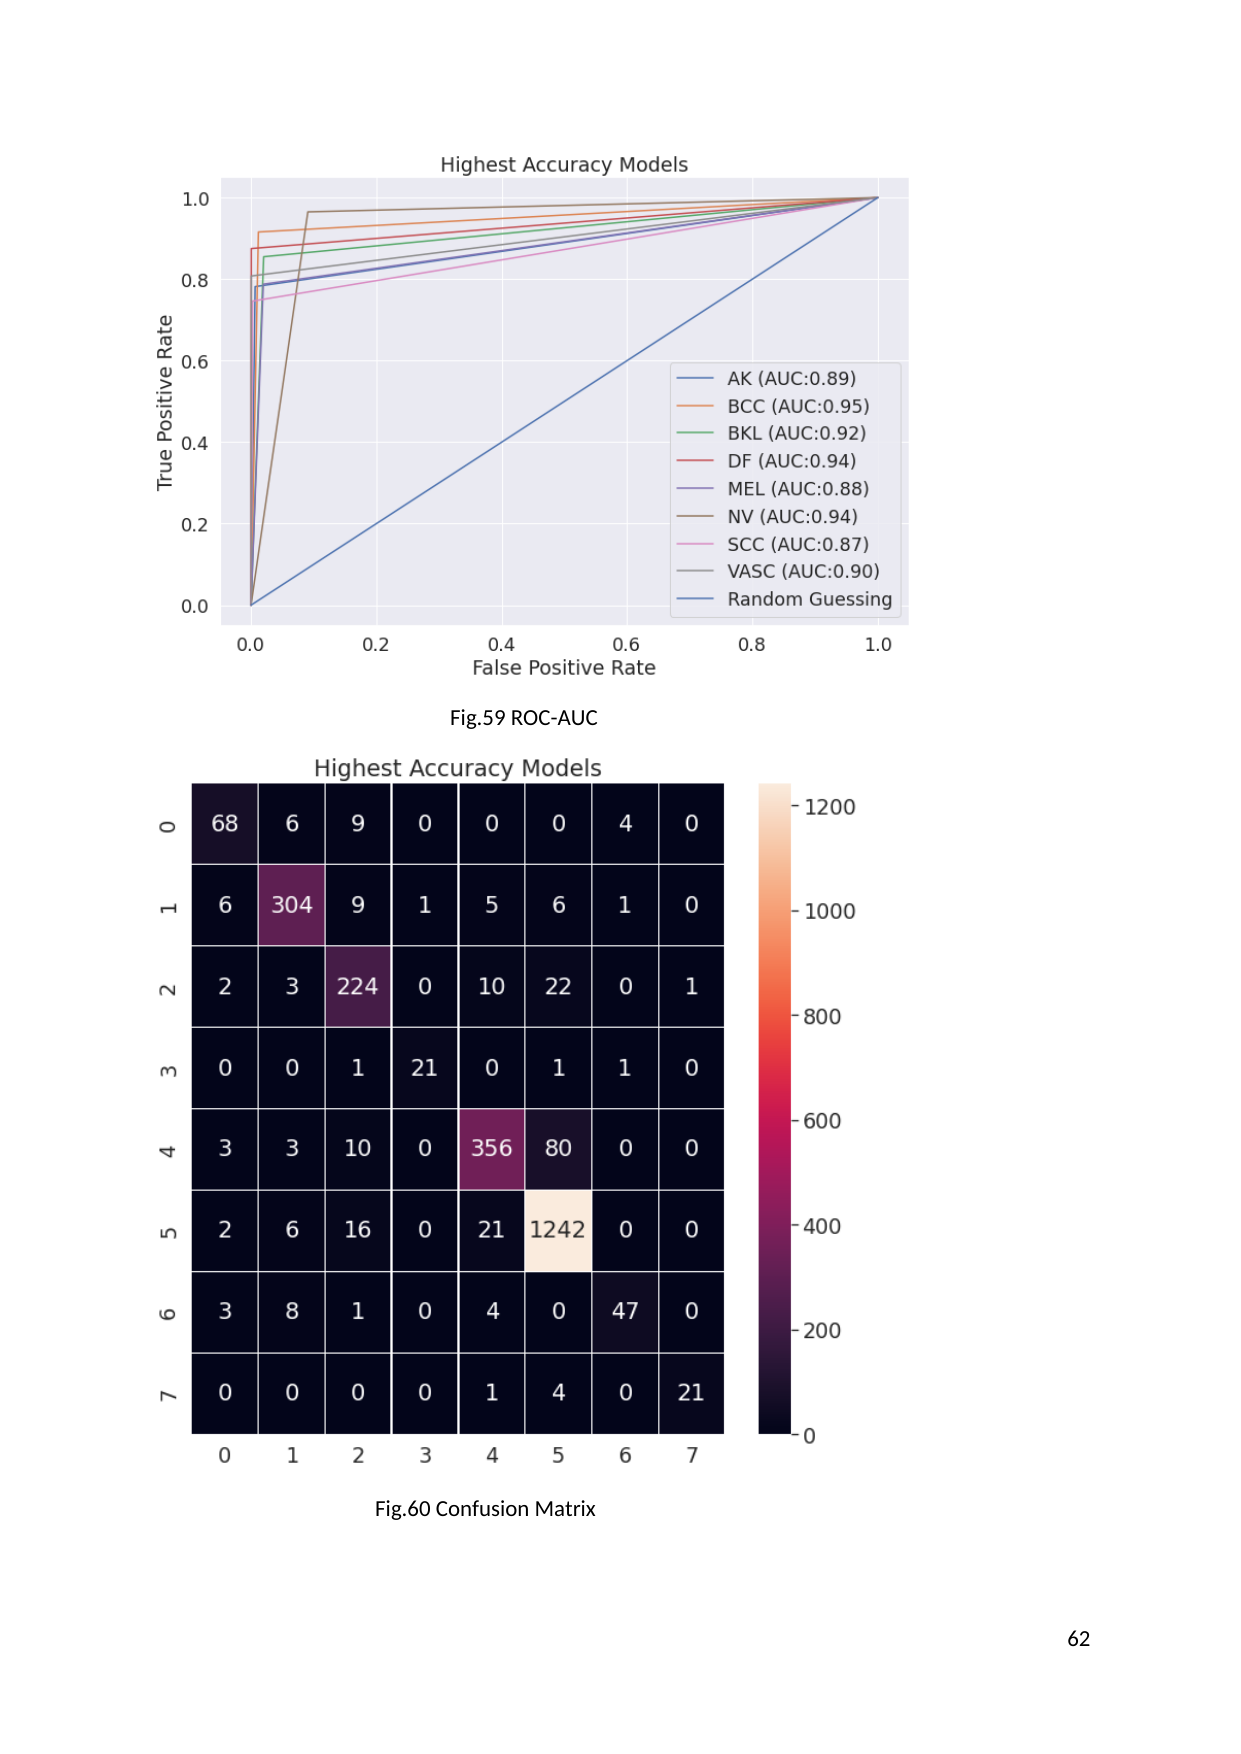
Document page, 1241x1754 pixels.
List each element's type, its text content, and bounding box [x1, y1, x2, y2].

text Fig.60 Confusion Matrix [300, 1494, 1090, 1522]
text Fig.59 ROC-AUC [375, 703, 1090, 732]
picture [150, 750, 864, 1476]
picture [150, 150, 916, 685]
